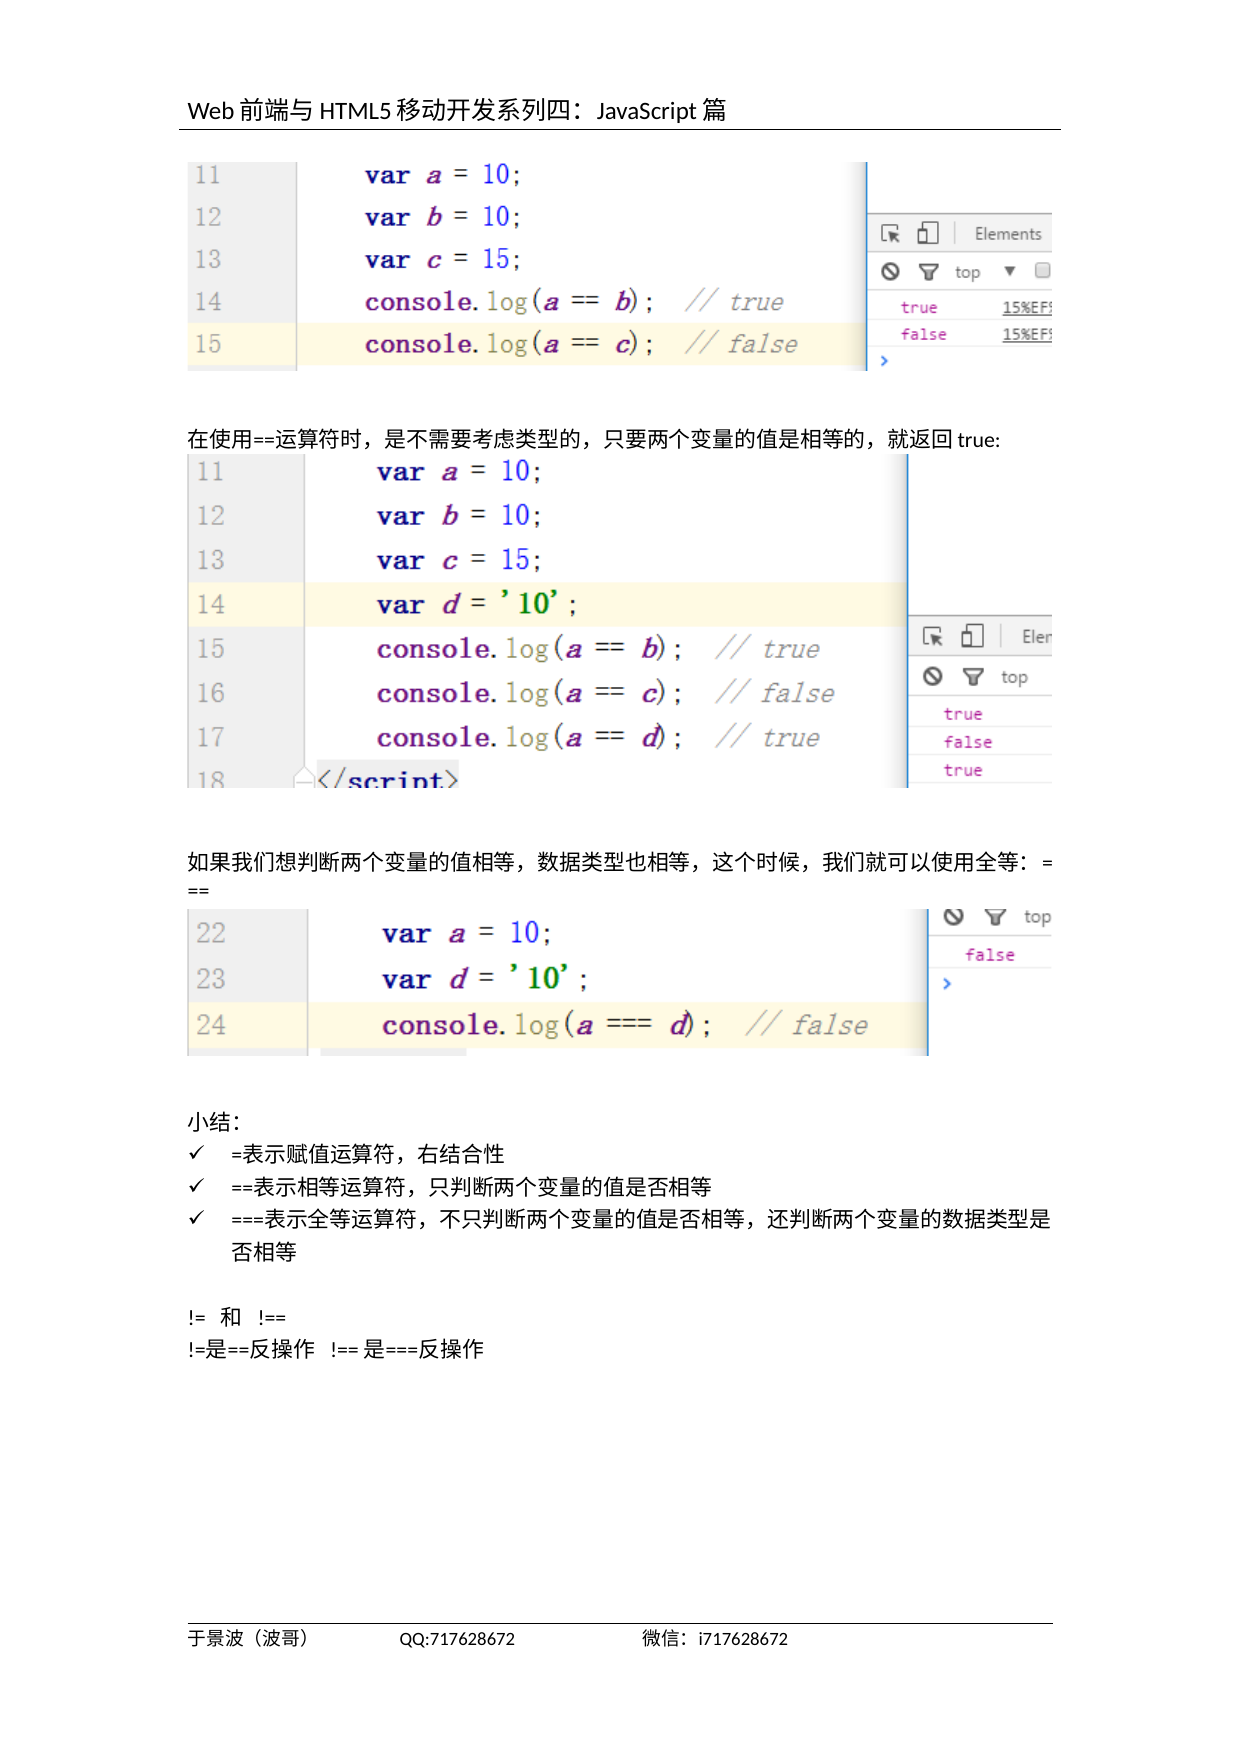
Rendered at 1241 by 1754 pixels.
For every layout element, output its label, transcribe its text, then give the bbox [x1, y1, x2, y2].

list =表示赋值运算符，右结合性 [187, 1137, 1053, 1169]
list ===表示全等运算符，不只判断两个变量的值是否相等，还判断两个变量的数据类型是否相等 [187, 1202, 1053, 1267]
text 小结： [187, 1104, 1053, 1137]
picture [187, 454, 1052, 788]
picture [187, 909, 1052, 1056]
text !=是==反操作 !== 是===反操作 [187, 1332, 1053, 1364]
text 在使用==运算符时，是不需要考虑类型的，只要两个变量的值是相等的，就返回true: [187, 422, 1053, 454]
text 如果我们想判断两个变量的值相等，数据类型也相等，这个时候，我们就可以使用全等：=== [187, 844, 1053, 909]
list ==表示相等运算符，只判断两个变量的值是否相等 [187, 1169, 1053, 1202]
text != 和 !== [187, 1299, 1053, 1332]
picture [187, 162, 1052, 371]
